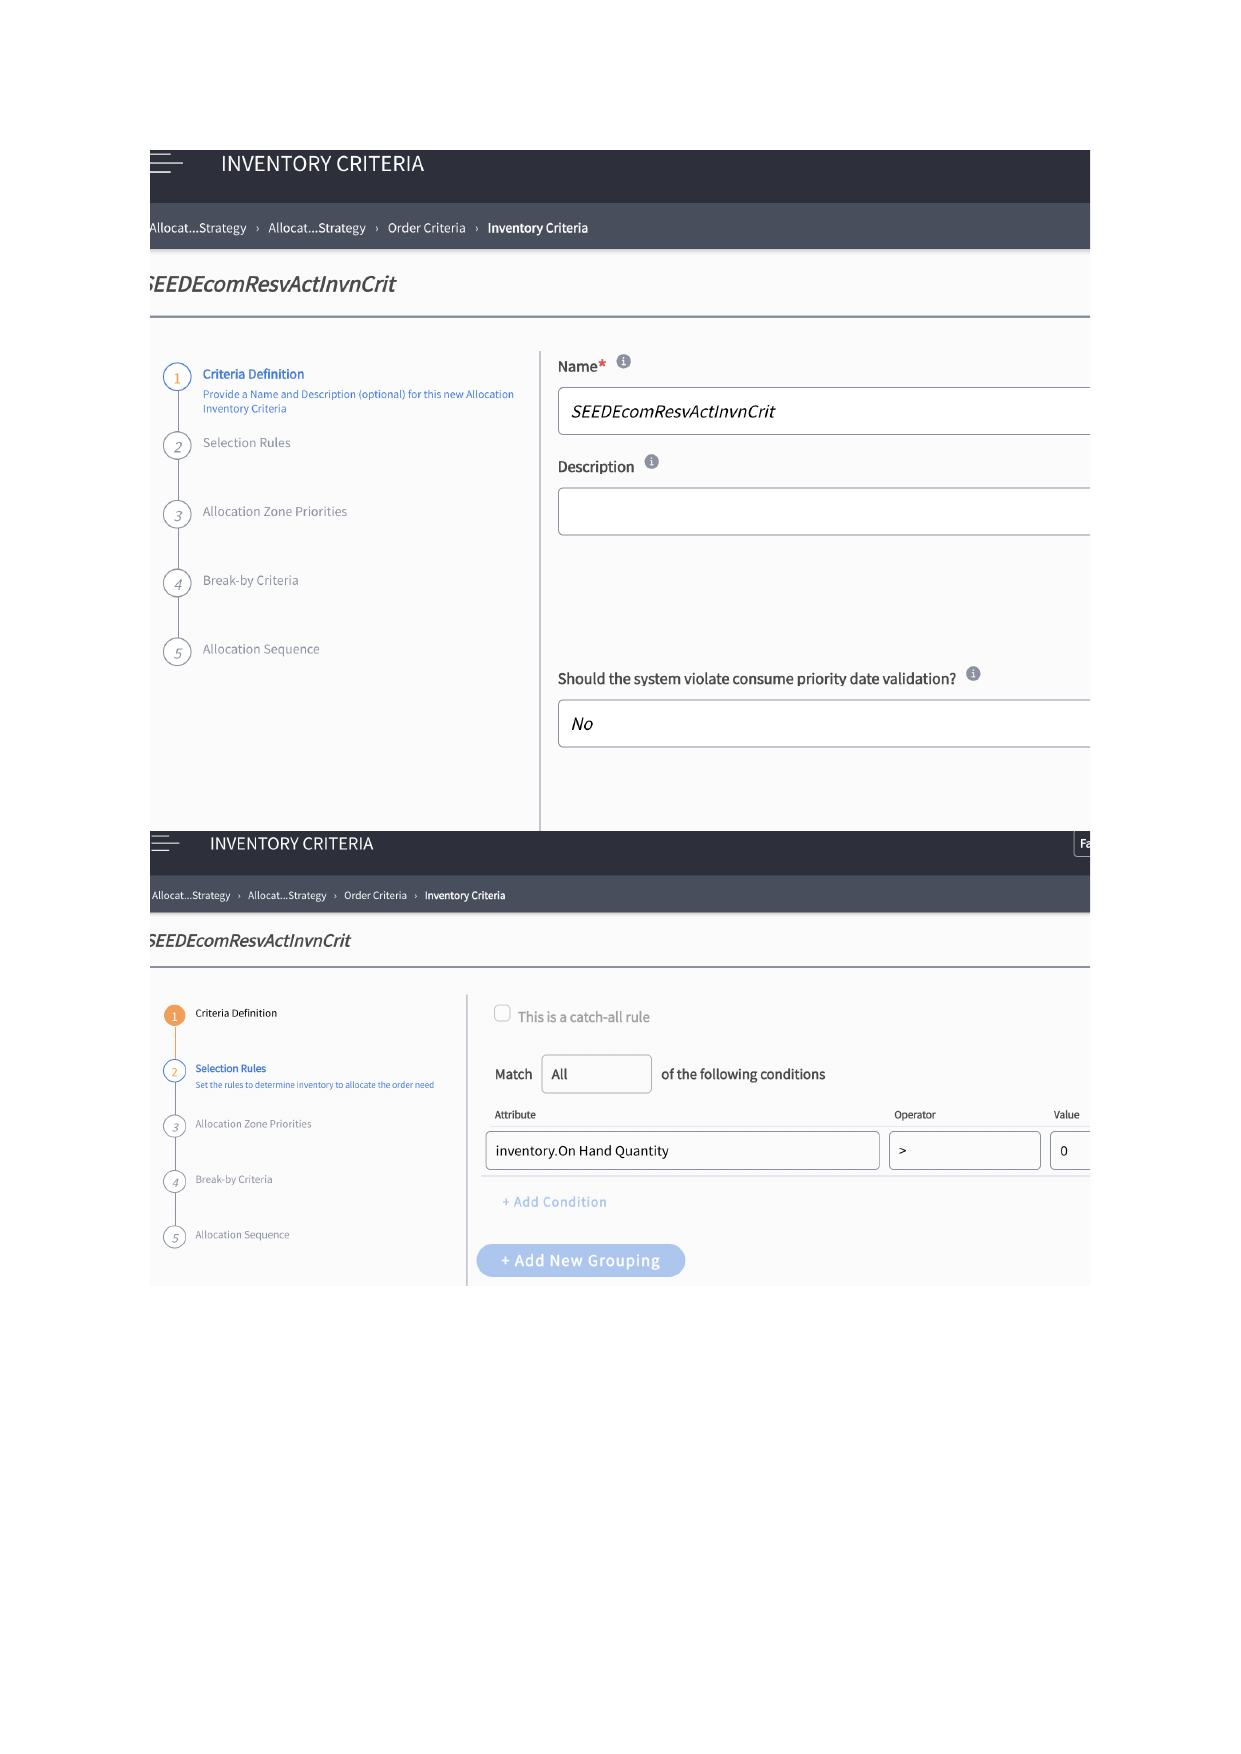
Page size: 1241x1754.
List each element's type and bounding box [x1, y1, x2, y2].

picture [150, 150, 1091, 1286]
